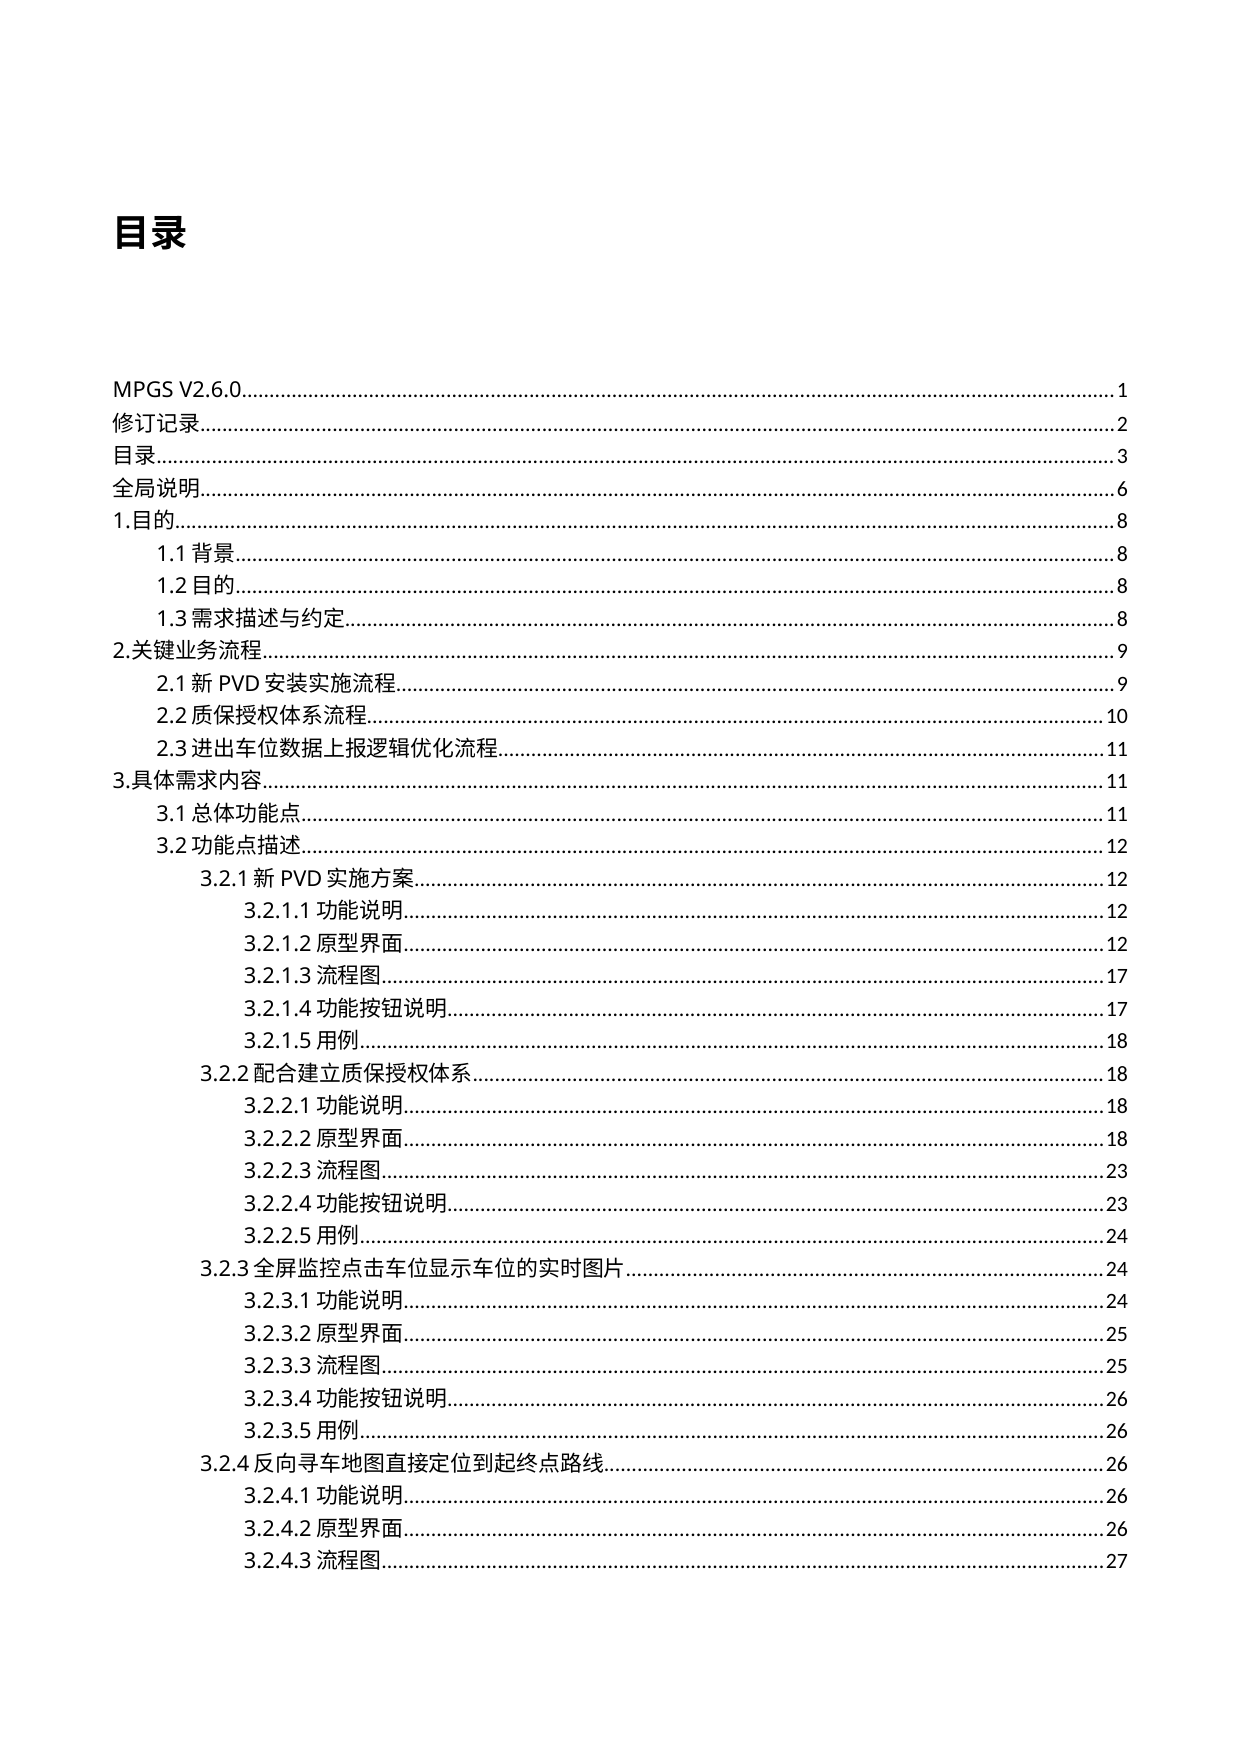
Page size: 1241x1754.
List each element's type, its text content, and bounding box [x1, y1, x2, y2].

text 1.目的 8 [112, 503, 1128, 535]
text 3.2.4反向寻车地图直接定位到起终点路线 26 [200, 1445, 1128, 1478]
text 3.具体需求内容 11 [112, 763, 1128, 795]
text 3.2功能点描述 12 [156, 828, 1128, 860]
text 3.2.1.5用例 18 [244, 1023, 1128, 1055]
subtitle 目录 [112, 197, 1128, 262]
text 2.关键业务流程 9 [112, 633, 1128, 665]
text 3.1总体功能点 11 [156, 795, 1128, 828]
text 3.2.3.2原型界面 25 [244, 1315, 1128, 1348]
text 3.2.4.3流程图 27 [244, 1543, 1128, 1575]
text 修订记录 2 [112, 405, 1128, 438]
text 3.2.3.5用例 26 [244, 1413, 1128, 1445]
text MPGS V2.6.0 1 [112, 373, 1128, 405]
text 3.2.3.4功能按钮说明 26 [244, 1380, 1128, 1413]
text 3.2.1.3流程图 17 [244, 958, 1128, 990]
text 3.2.4.2原型界面 26 [244, 1510, 1128, 1543]
text 3.2.2.3流程图 23 [244, 1153, 1128, 1185]
text 目录 3 [112, 438, 1128, 470]
text 3.2.2.5用例 24 [244, 1218, 1128, 1250]
text 3.2.1.4功能按钮说明 17 [244, 990, 1128, 1023]
text 1.1背景 8 [156, 535, 1128, 568]
text 3.2.2.2原型界面 18 [244, 1120, 1128, 1153]
text 3.2.3.3流程图 25 [244, 1348, 1128, 1380]
text 3.2.1新PVD实施方案 12 [200, 860, 1128, 893]
text 1.2目的 8 [156, 568, 1128, 600]
text 3.2.4.1功能说明 26 [244, 1478, 1128, 1510]
text 2.3进出车位数据上报逻辑优化流程 11 [156, 730, 1128, 763]
text 3.2.3全屏监控点击车位显示车位的实时图片 24 [200, 1250, 1128, 1283]
text 3.2.1.1功能说明 12 [244, 893, 1128, 925]
text 3.2.2.4功能按钮说明 23 [244, 1185, 1128, 1218]
text 全局说明 6 [112, 470, 1128, 503]
text 2.1新PVD安装实施流程 9 [156, 665, 1128, 698]
text 3.2.2配合建立质保授权体系 18 [200, 1055, 1128, 1088]
text 3.2.2.1功能说明 18 [244, 1088, 1128, 1120]
text 3.2.1.2原型界面 12 [244, 925, 1128, 958]
text 3.2.3.1功能说明 24 [244, 1283, 1128, 1315]
text 1.3需求描述与约定 8 [156, 600, 1128, 633]
text 2.2质保授权体系流程 10 [156, 698, 1128, 730]
